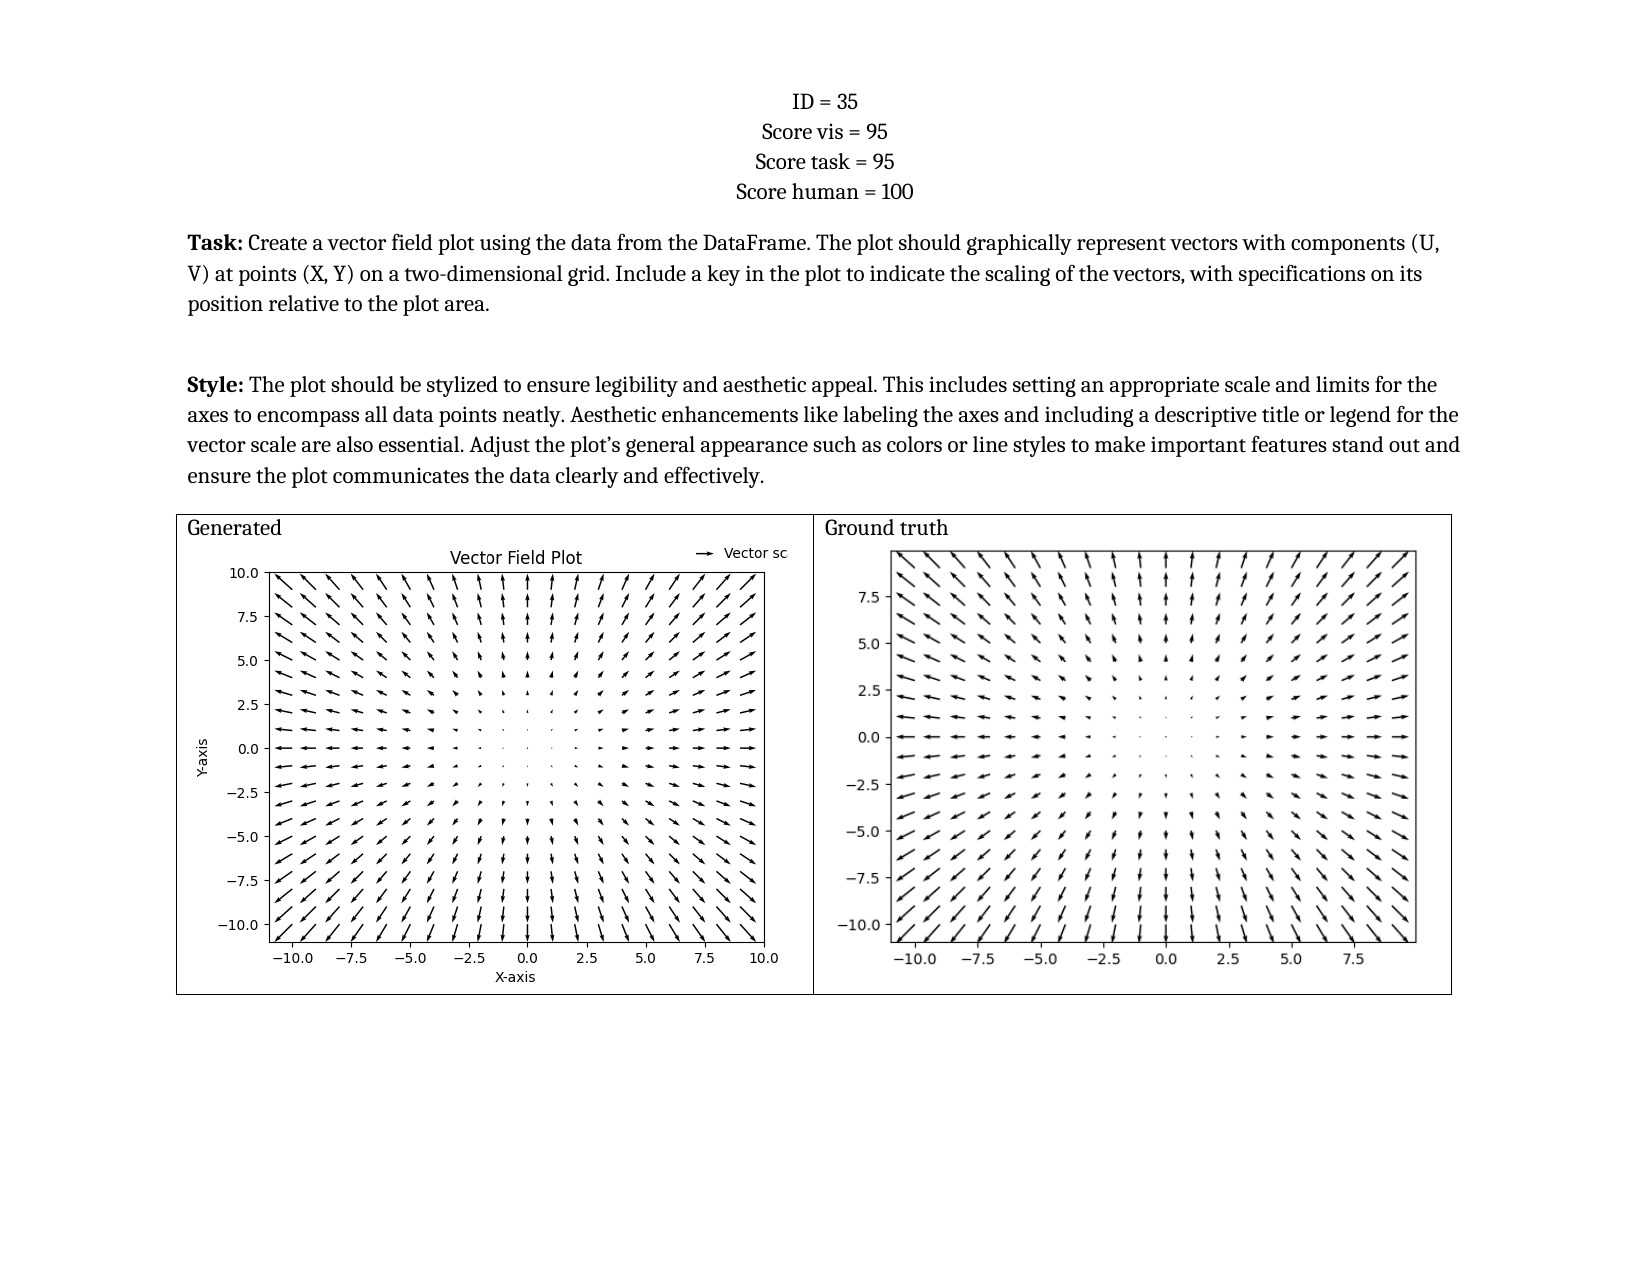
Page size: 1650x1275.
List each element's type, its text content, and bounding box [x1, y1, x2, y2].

text ID = 35 Score vis = 95 Score task = 95 Score human = 100 [187, 88, 1462, 206]
picture [825, 541, 1425, 978]
picture [187, 541, 788, 994]
text Style: The plot should be stylized to ensure legibility and aesthetic appeal. This includes setting an appropriate scale and limits for the axes to encompass all data points neatly. Aesthetic enhancements like labeling the axes and including a descriptive title or legend for the vector scale are also essential. Adjust the plot’s general appearance such as colors or line styles to make important features stand out and ensure the plot communicates the data clearly and effectively. [187, 372, 1462, 489]
table_header Ground truth [814, 515, 1451, 994]
table_header Generated [177, 515, 813, 994]
text Task: Create a vector field plot using the data from the DataFrame. The plot should graphically represent vectors with components (U, V) at points (X, Y) on a two-dimensional grid. Include a key in the plot to indicate the scaling of the vectors, with specifications on its position relative to the plot area. [187, 230, 1462, 347]
